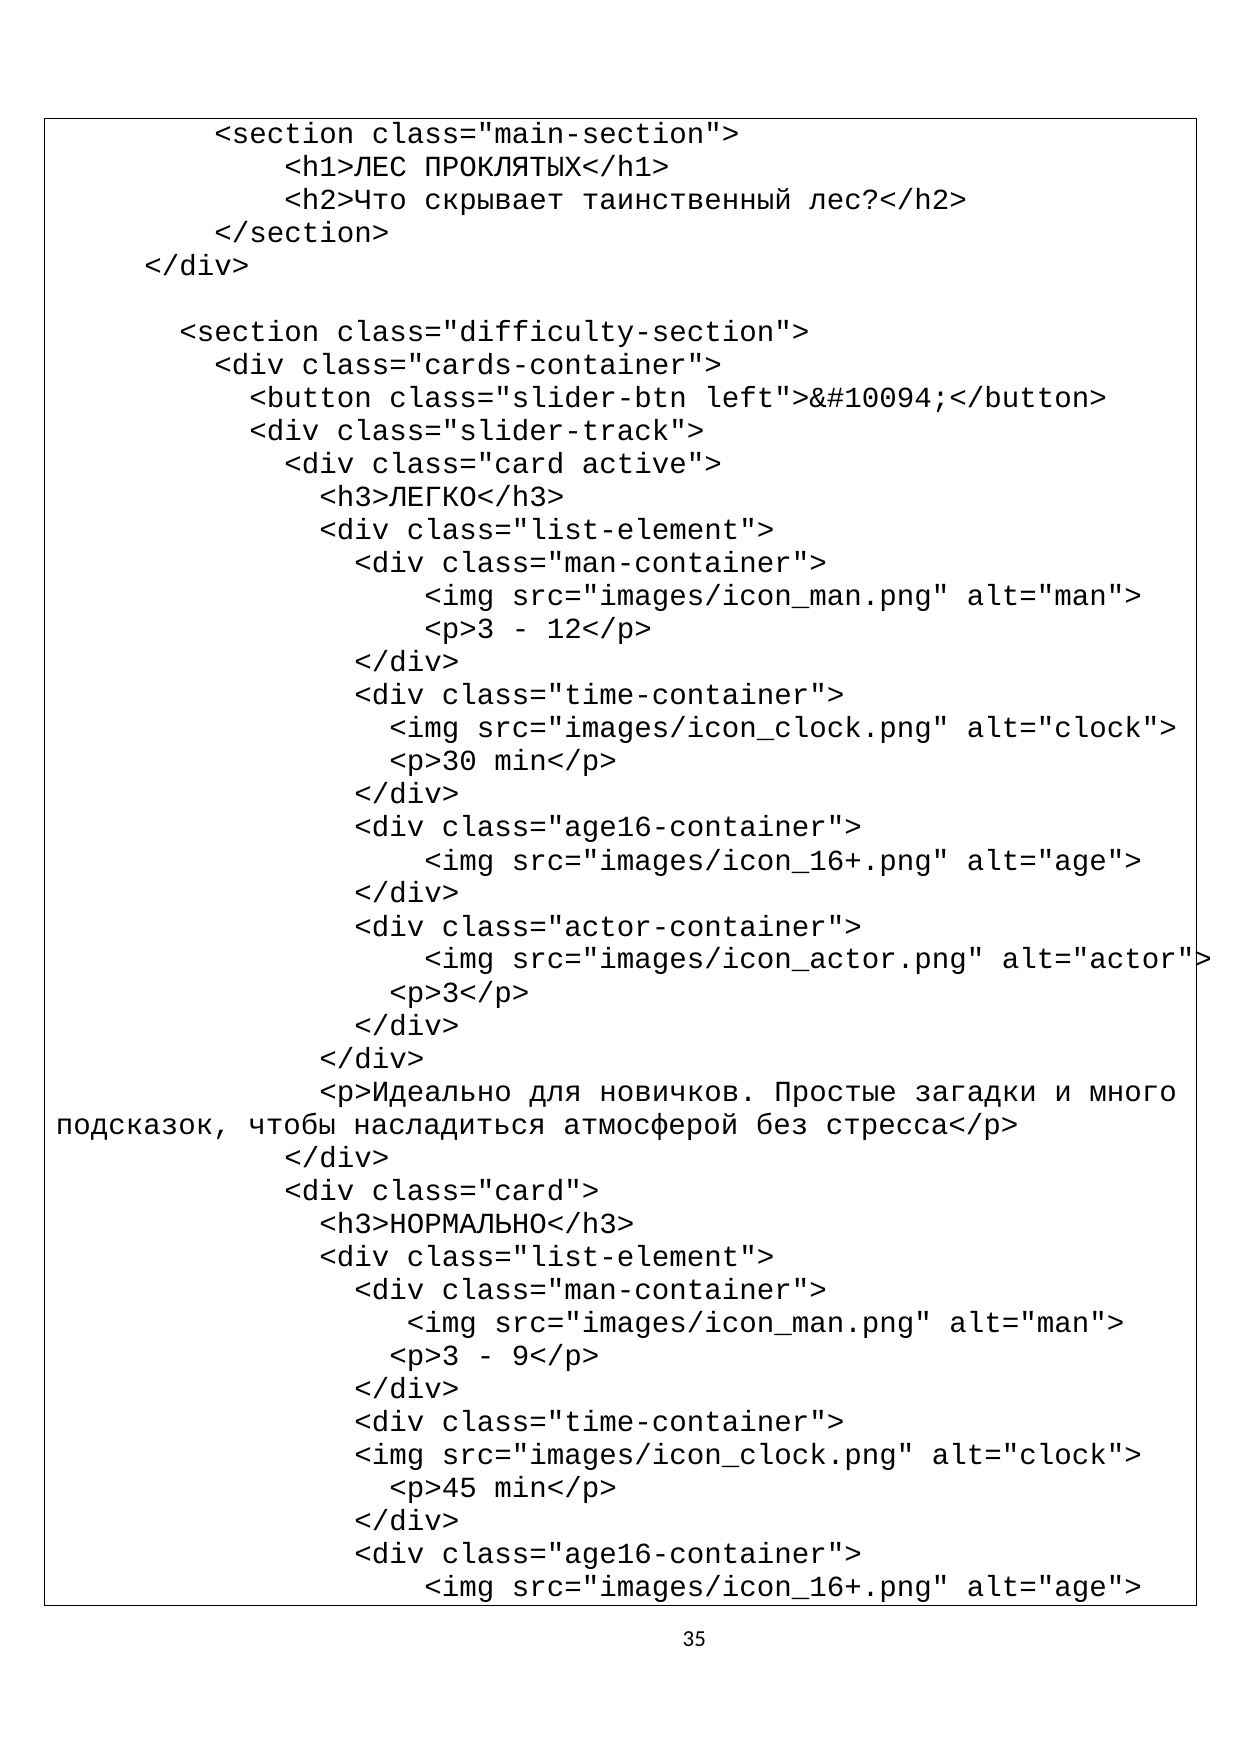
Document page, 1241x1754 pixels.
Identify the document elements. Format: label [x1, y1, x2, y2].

table_header [45, 119, 1196, 1605]
